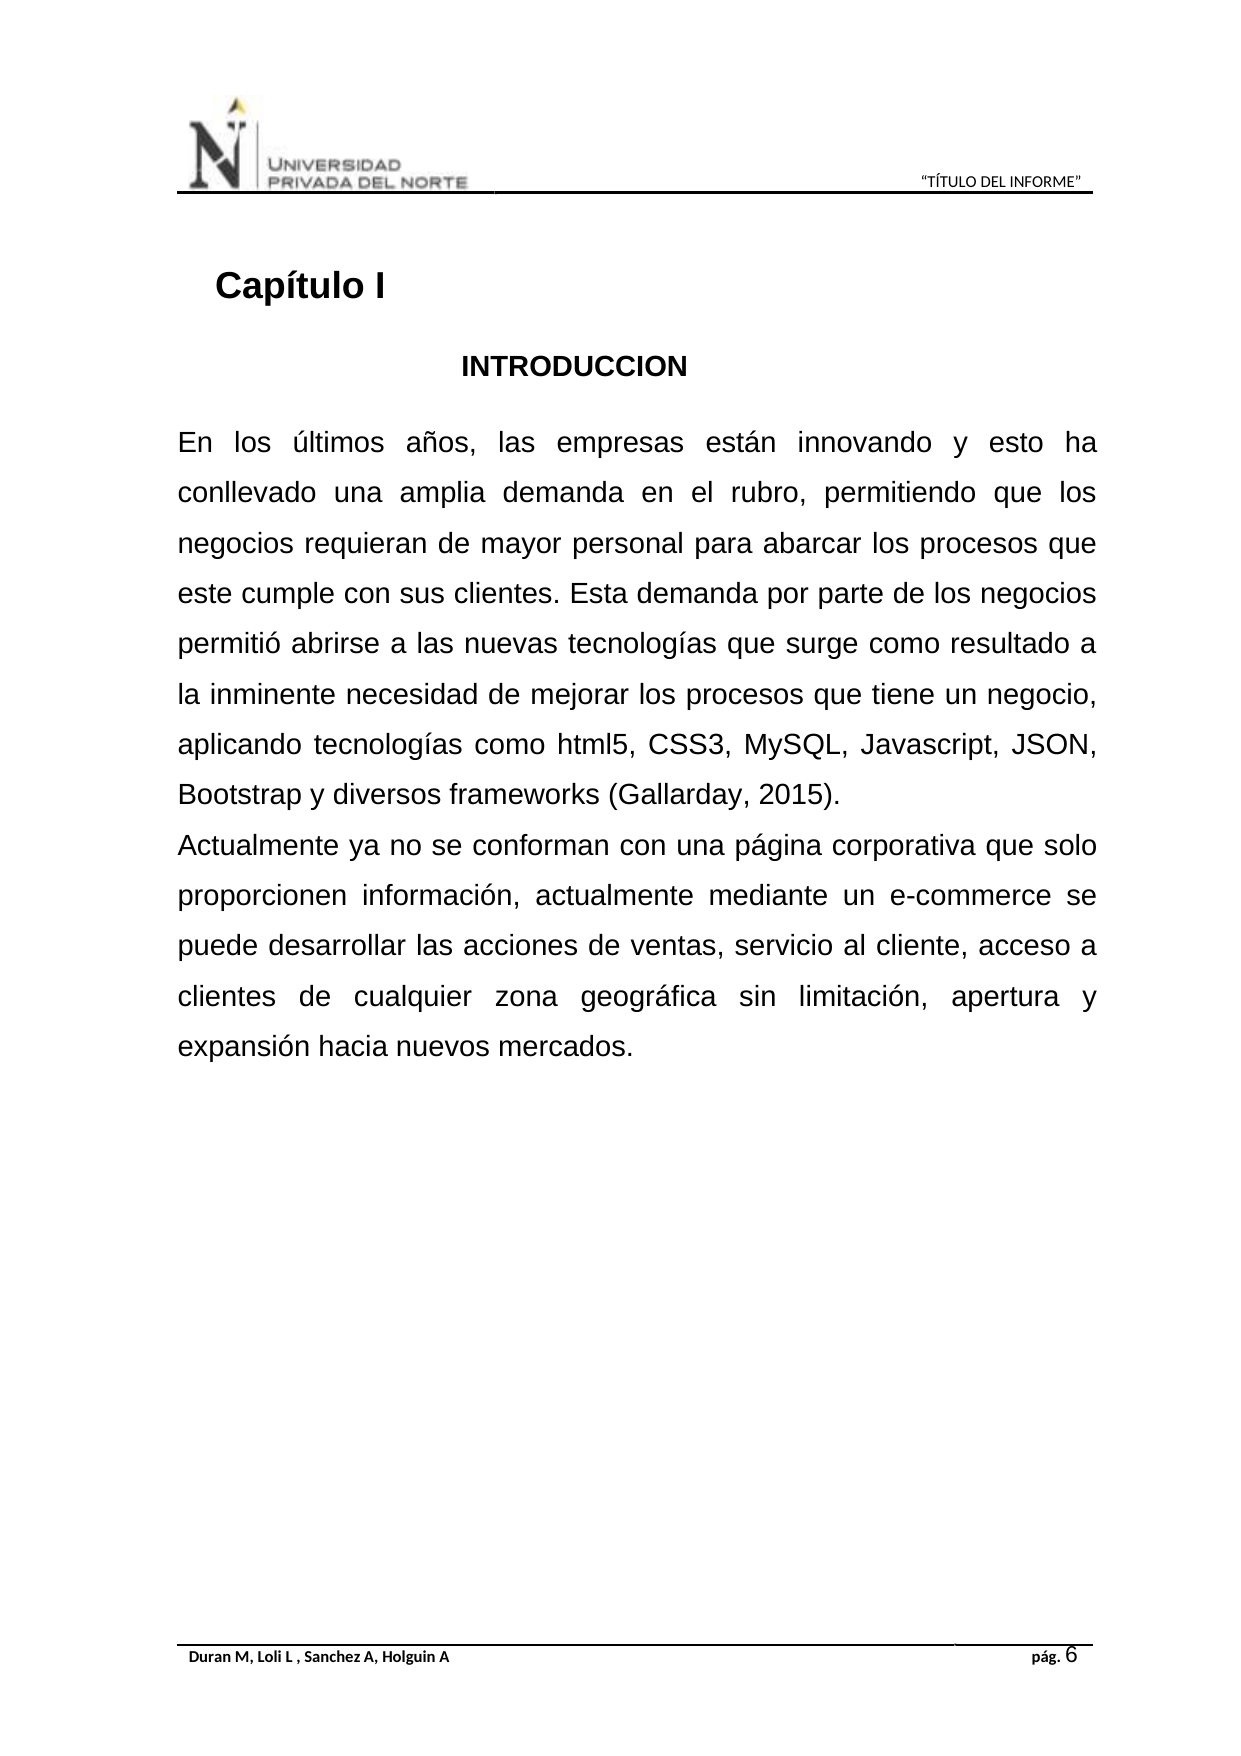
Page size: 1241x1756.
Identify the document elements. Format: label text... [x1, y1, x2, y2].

subtitle INTRODUCCION [380, 349, 1180, 382]
picture [188, 95, 469, 191]
text Actualmente ya no se conforman con una página corporativa que solo proporcionen información, actualmente mediante un e-commerce se puede desarrollar las acciones de ventas, servicio al cliente, acceso a clientes de cualquier zona geográfica sin limitación, apertura y expansión hacia nuevos mercados. [177, 828, 1098, 1062]
subtitle Capítulo I [215, 263, 1180, 306]
text En los últimos años, las empresas están innovando y esto ha conllevado una amplia demanda en el rubro, permitiendo que los negocios requieran de mayor personal para abarcar los procesos que este cumple con sus clientes. Esta demanda por parte de los negocios permitió abrirse a las nuevas tecnologías que surge como resultado a la inminente necesidad de mejorar los procesos que tiene un negocio, aplicando tecnologías como html5, CSS3, MySQL, Javascript, JSON, Bootstrap y diversos frameworks (Gallarday, 2015). [177, 425, 1098, 811]
